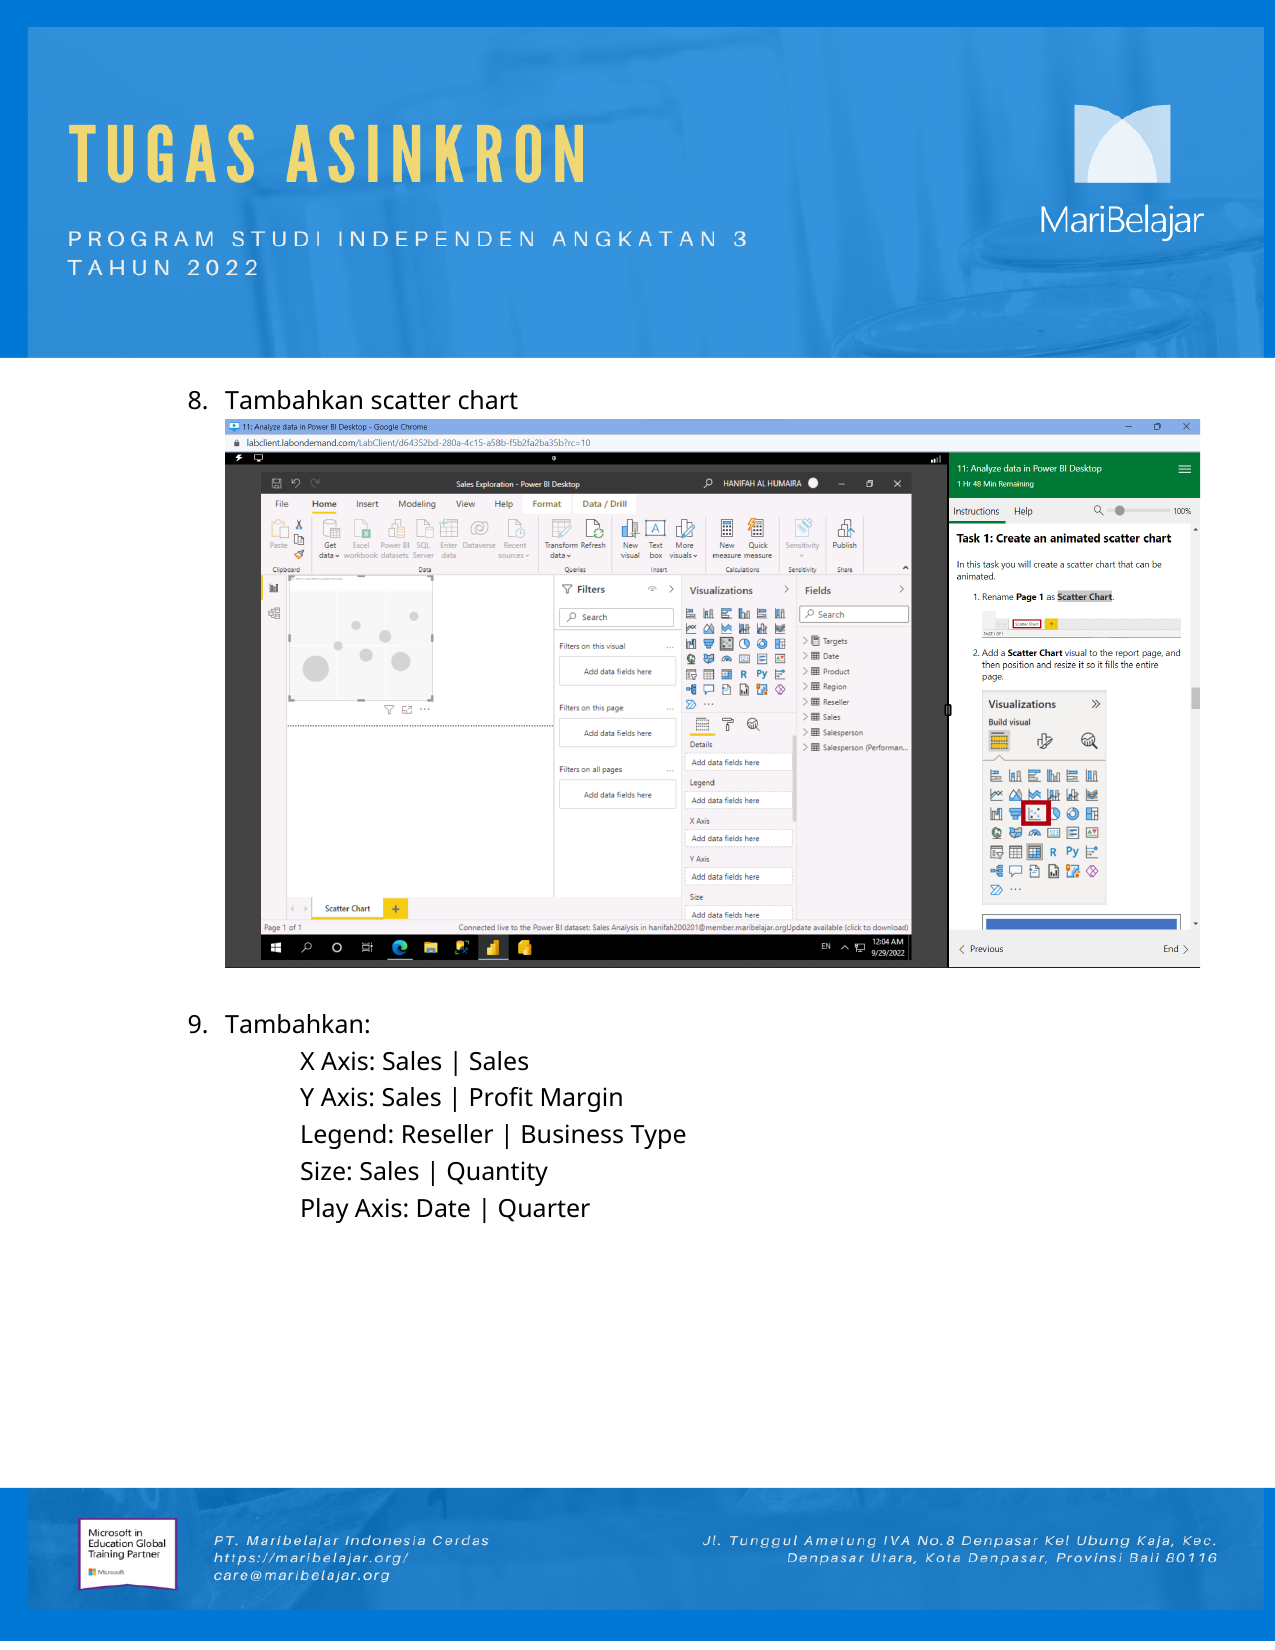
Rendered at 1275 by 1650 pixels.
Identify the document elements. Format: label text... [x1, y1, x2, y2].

list Play Axis: Date | Quarter [300, 1190, 1125, 1224]
list Size: Sales | Quantity [300, 1154, 1125, 1188]
list Y Axis: Sales | Profit Margin [300, 1080, 1125, 1114]
list Legend: Reseller | Business Type [300, 1117, 1125, 1151]
list Tambahkan: [187, 1007, 1125, 1041]
list Tambahkan scatter chart [187, 382, 1125, 416]
list X Axis: Sales | Sales [300, 1043, 1125, 1077]
picture [0, 0, 1275, 1641]
